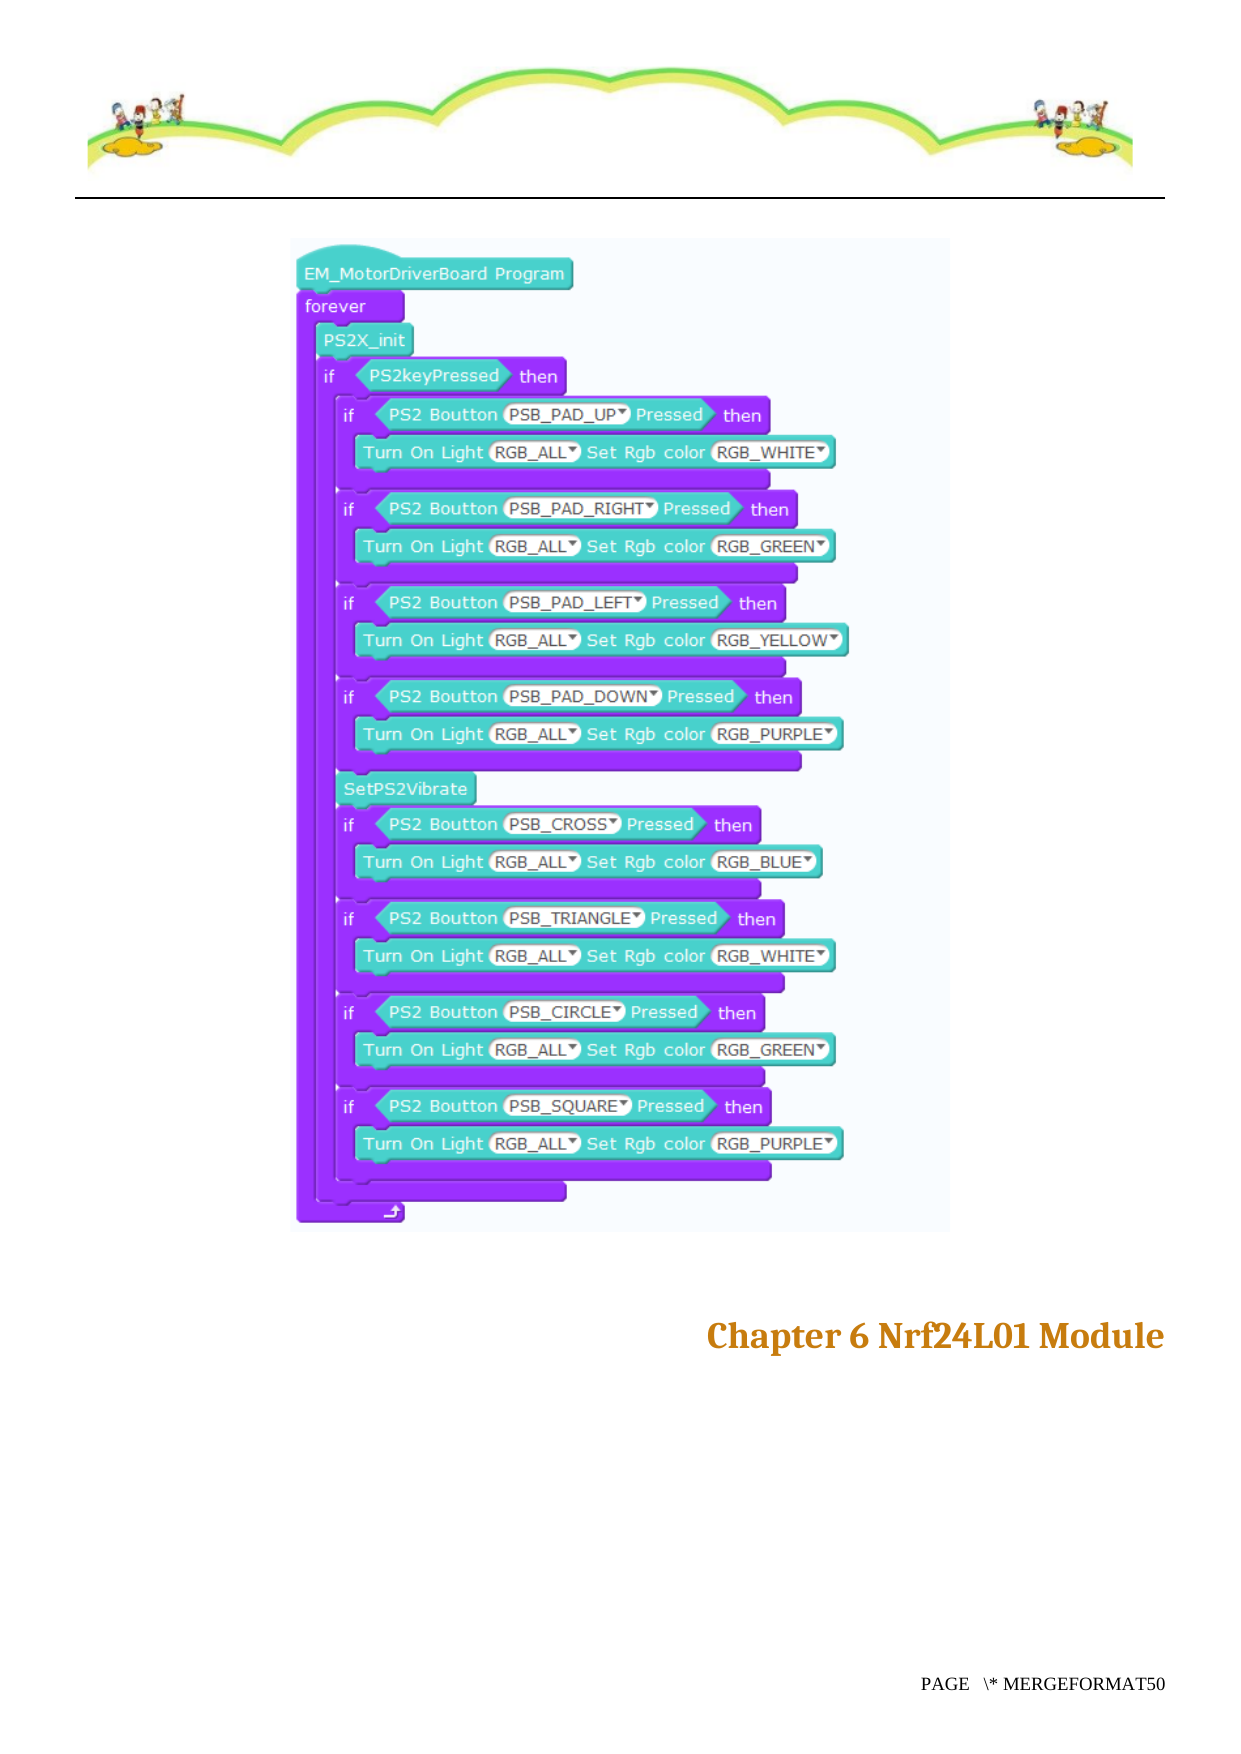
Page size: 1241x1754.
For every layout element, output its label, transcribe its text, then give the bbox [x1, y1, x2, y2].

picture [87, 58, 1134, 181]
picture [290, 238, 951, 1232]
subtitle Chapter 6 Nrf24L01 Module [75, 1302, 1165, 1370]
